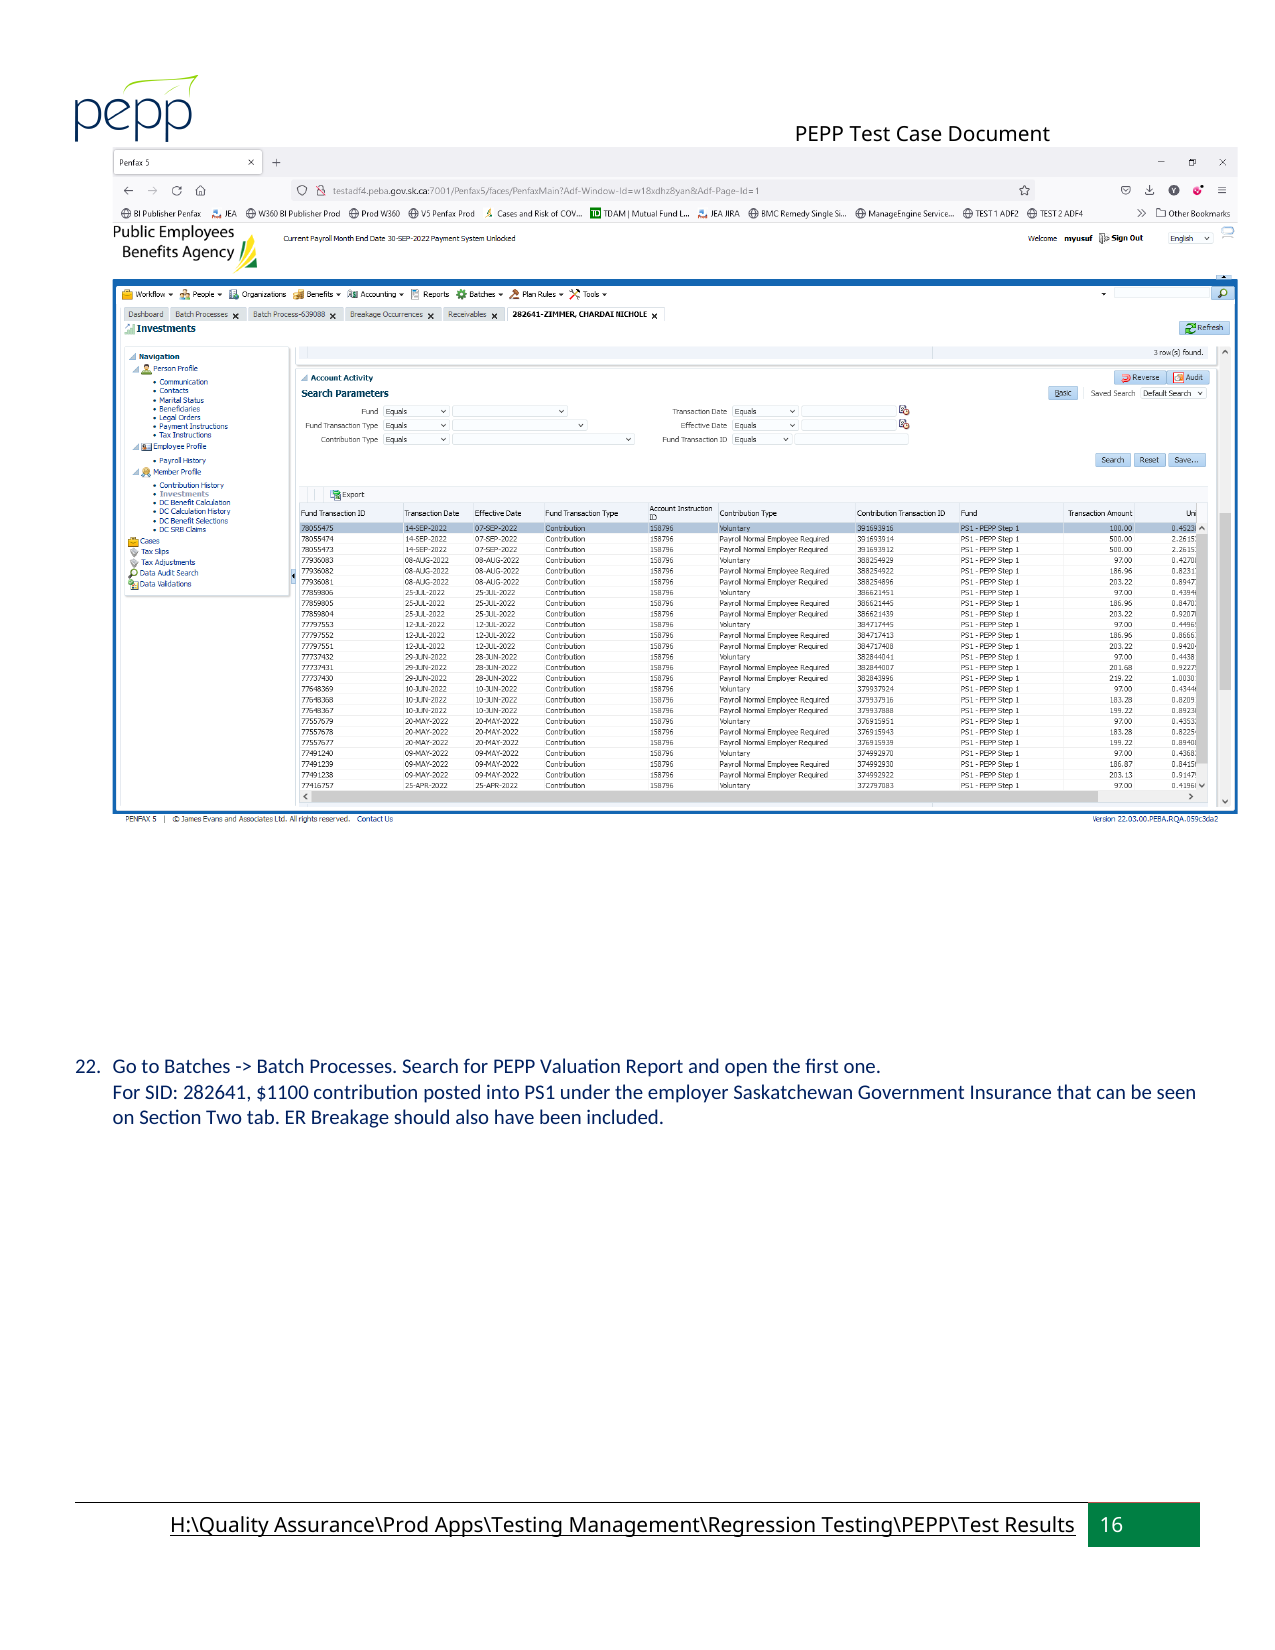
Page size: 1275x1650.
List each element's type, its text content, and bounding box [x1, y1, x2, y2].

text For SID: 282641, $1100 contribution posted into PS1 under the employer Saskatchewan Government Insurance that can be seen on Section Two tab. ER Breakage should also have been included. [112, 1079, 1200, 1130]
picture [75, 75, 199, 142]
picture [112, 147, 1238, 824]
list Go to Batches -> Batch Processes. Search for PEPP Valuation Report and open the first one. [75, 1054, 1200, 1079]
